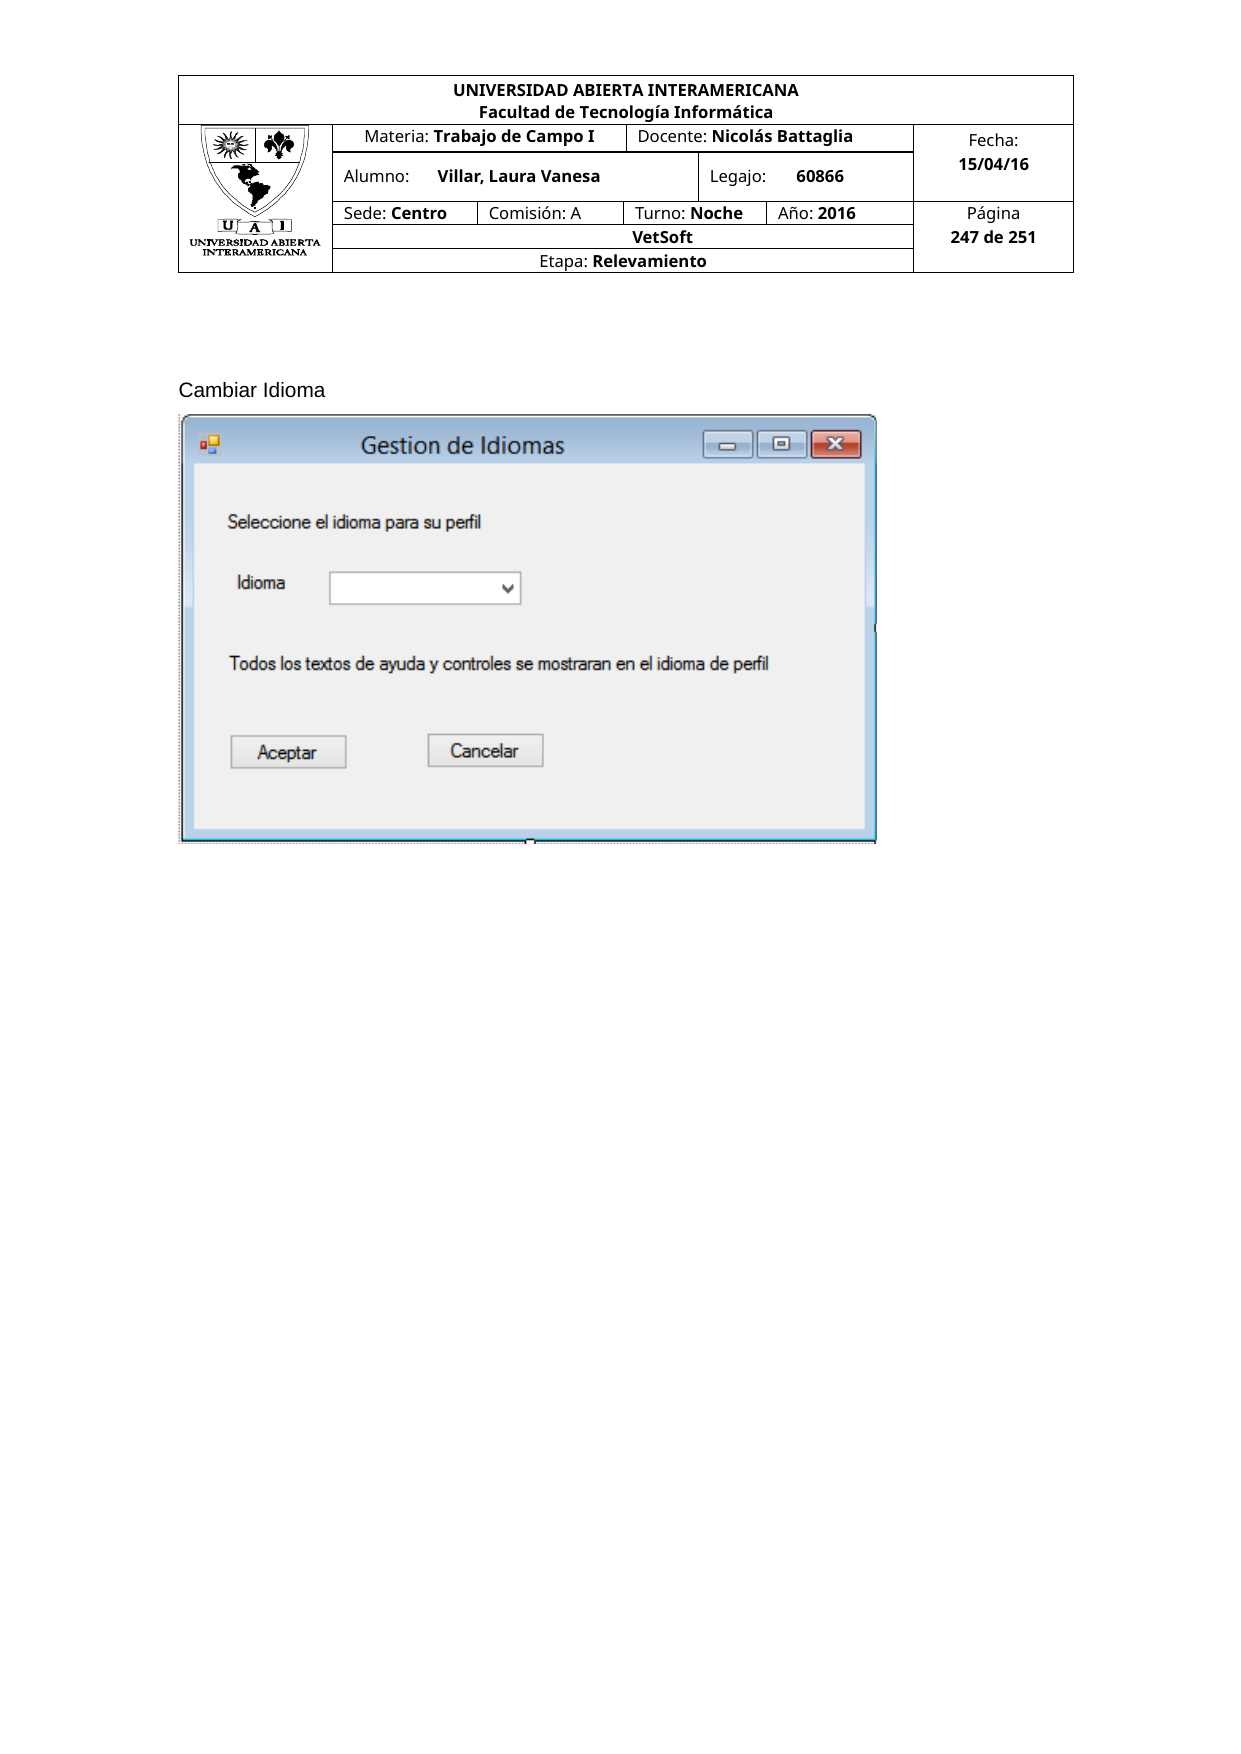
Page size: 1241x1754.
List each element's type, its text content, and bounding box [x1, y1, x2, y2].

text Cambiar Idioma [178, 378, 1062, 402]
picture [178, 414, 877, 844]
